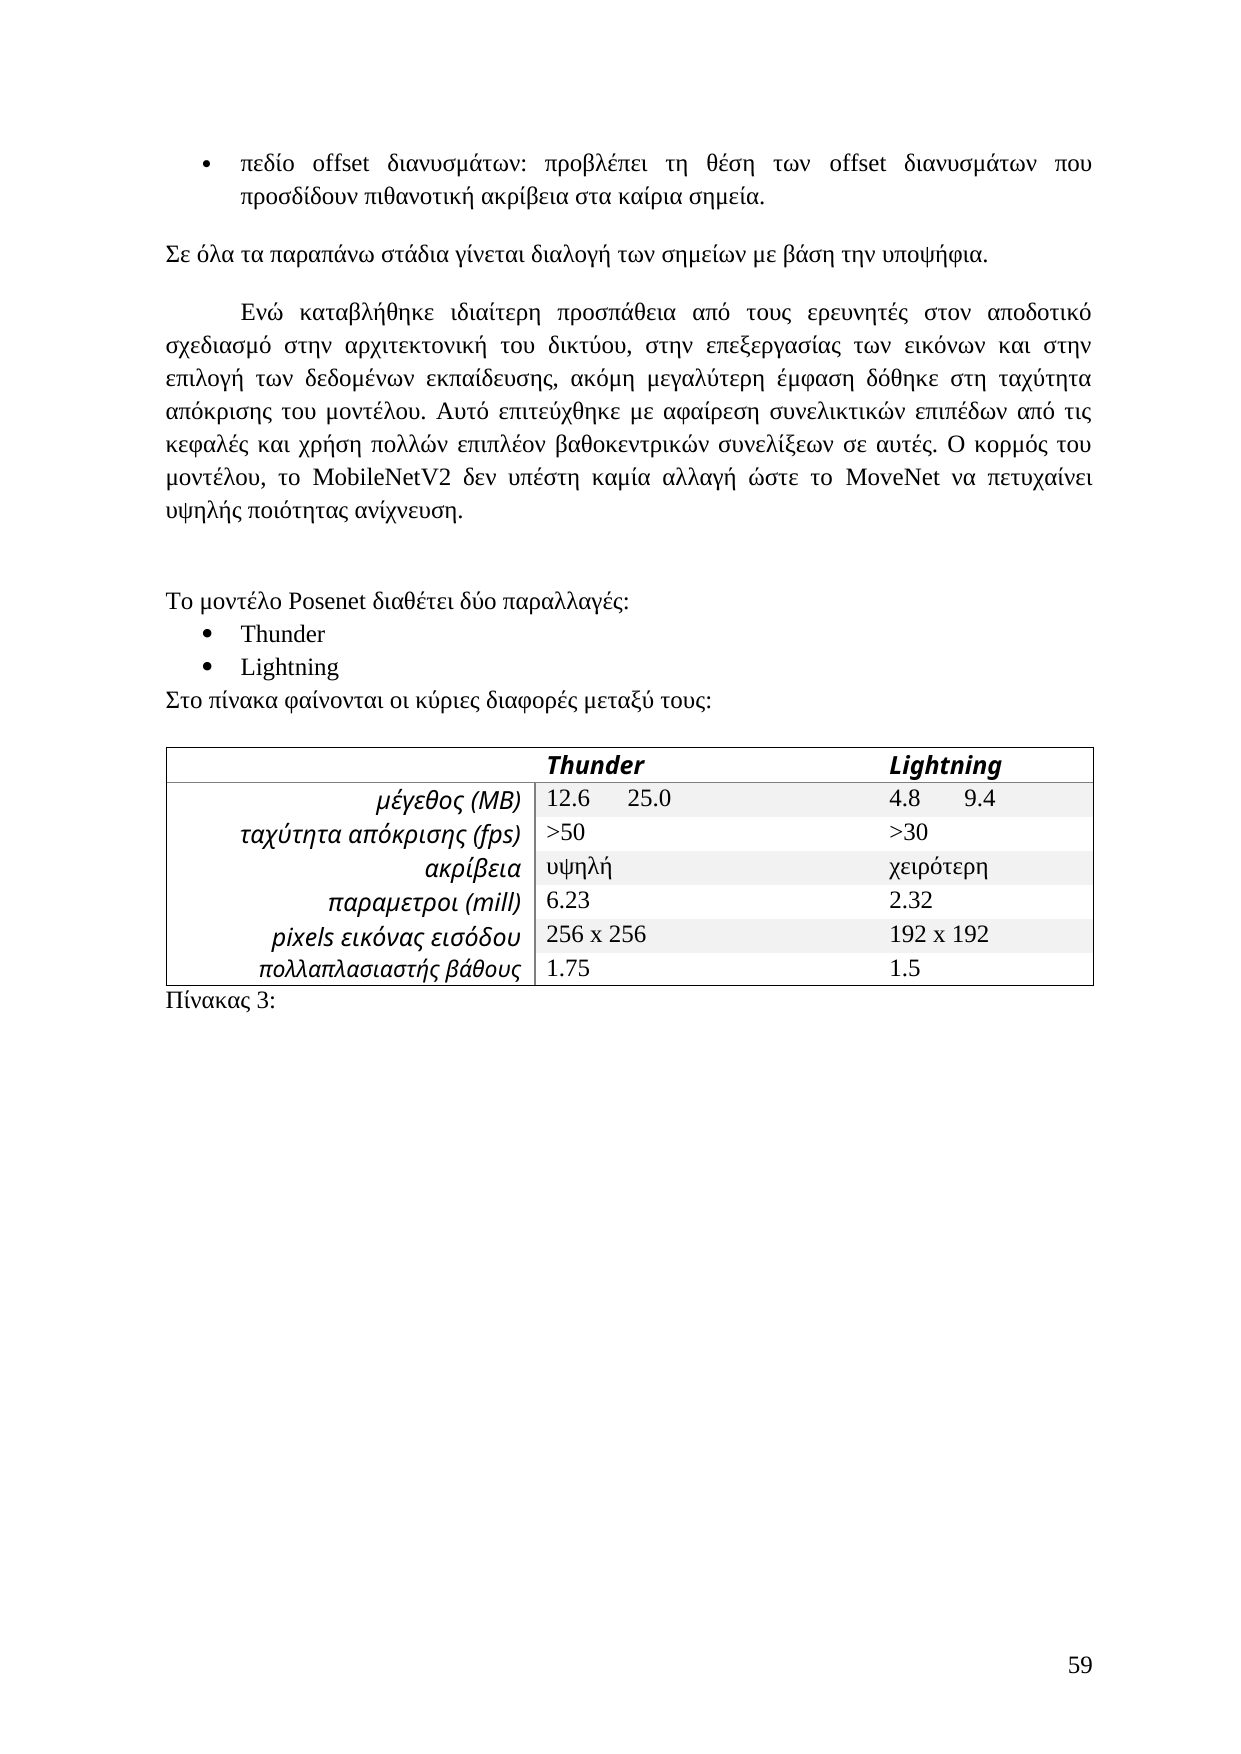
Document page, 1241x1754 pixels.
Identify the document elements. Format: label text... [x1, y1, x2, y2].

table_cell ταχύτητα απόκρισης (fps) [167, 817, 534, 851]
table_cell 1.75 [536, 953, 878, 984]
table_cell pixels εικόνας εισόδου [167, 919, 534, 953]
table_cell 6.23 [536, 885, 878, 919]
table_cell 192 x 192 [878, 919, 1093, 953]
text Στο πίνακα φαίνονται οι κύριες διαφορές μεταξύ τους: [165, 685, 1092, 714]
list πεδίο offset διανυσμάτων: προβλέπει τη θέση των offset διανυσμάτων που προσδίδουν πιθανοτική ακρίβεια στα καίρια σημεία. [203, 148, 1092, 209]
text Το μοντέλο Posenet διαθέτει δύο παραλλαγές: [165, 586, 1092, 615]
table_cell >30 [878, 817, 1093, 851]
table_cell 1.5 [878, 953, 1093, 984]
text Ενώ καταβλήθηκε ιδιαίτερη προσπάθεια από τους ερευνητές στον αποδοτικό σχεδιασμό στην αρχιτεκτονική του δικτύου, στην επεξεργασίας των εικόνων και στην επιλογή των δεδομένων εκπαίδευσης, ακόμη μεγαλύτερη έμφαση δόθηκε στη ταχύτητα απόκρισης του μοντέλου. Αυτό επιτεύχθηκε με αφαίρεση συνελικτικών επιπέδων από τις κεφαλές και χρήση πολλών επιπλέον βαθοκεντρικών συνελίξεων σε αυτές. Ο κορμός του μοντέλου, το MobileNetV2 δεν υπέστη καμία αλλαγή ώστε το MoveNet να πετυχαίνει υψηλής ποιότητας ανίχνευση. [165, 297, 1092, 524]
table_cell πολλαπλασιαστής βάθους [167, 953, 534, 984]
table_cell 256 x 256 [536, 919, 878, 953]
text Πίνακας 3: [165, 986, 1092, 1014]
table_cell παραμετροι (mill) [167, 885, 534, 919]
text Σε όλα τα παραπάνω στάδια γίνεται διαλογή των σημείων με βάση την υποψήφια. [165, 239, 1092, 267]
table_cell 12.6 25.0 [536, 783, 878, 817]
table_cell ακρίβεια [167, 851, 534, 885]
table_cell μέγεθος (MB) [167, 783, 534, 817]
table_header [167, 748, 535, 782]
list Lightning [203, 652, 1092, 681]
list Thunder [203, 619, 1092, 648]
table_header Lightning [878, 748, 1093, 782]
table_cell >50 [536, 817, 878, 851]
table_header Thunder [535, 748, 878, 782]
table_cell 2.32 [878, 885, 1093, 919]
table_cell υψηλή [536, 851, 878, 885]
table_cell 4.8 9.4 [878, 783, 1093, 817]
table_cell χειρότερη [878, 851, 1093, 885]
